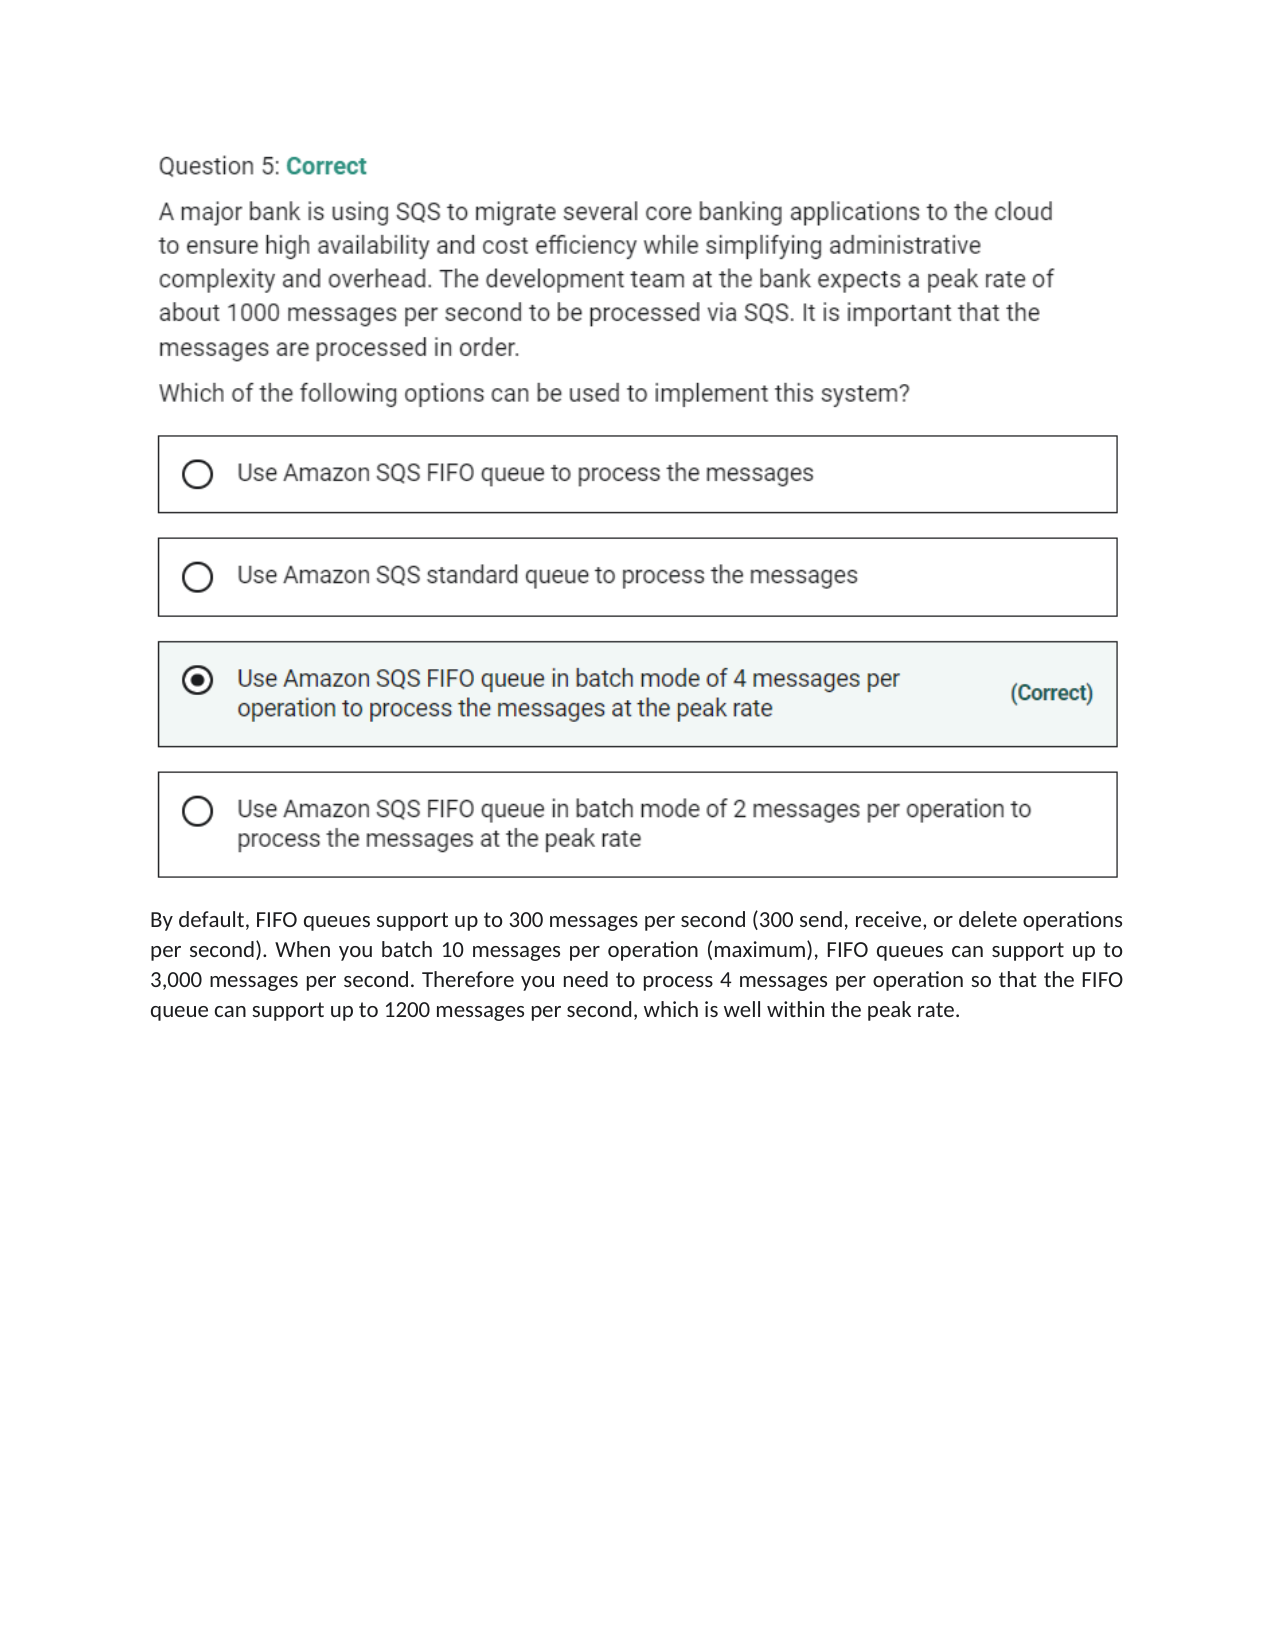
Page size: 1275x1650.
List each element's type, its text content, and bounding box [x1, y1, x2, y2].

text By default, FIFO queues support up to 300 messages per second (300 send, receive, or delete operations per second). When you batch 10 messages per operation (maximum), FIFO queues can support up to 3,000 messages per second. Therefore you need to process 4 messages per operation so that the FIFO queue can support up to 1200 messages per second, which is well within the peak rate. [150, 993, 1125, 1023]
picture [150, 150, 1125, 886]
